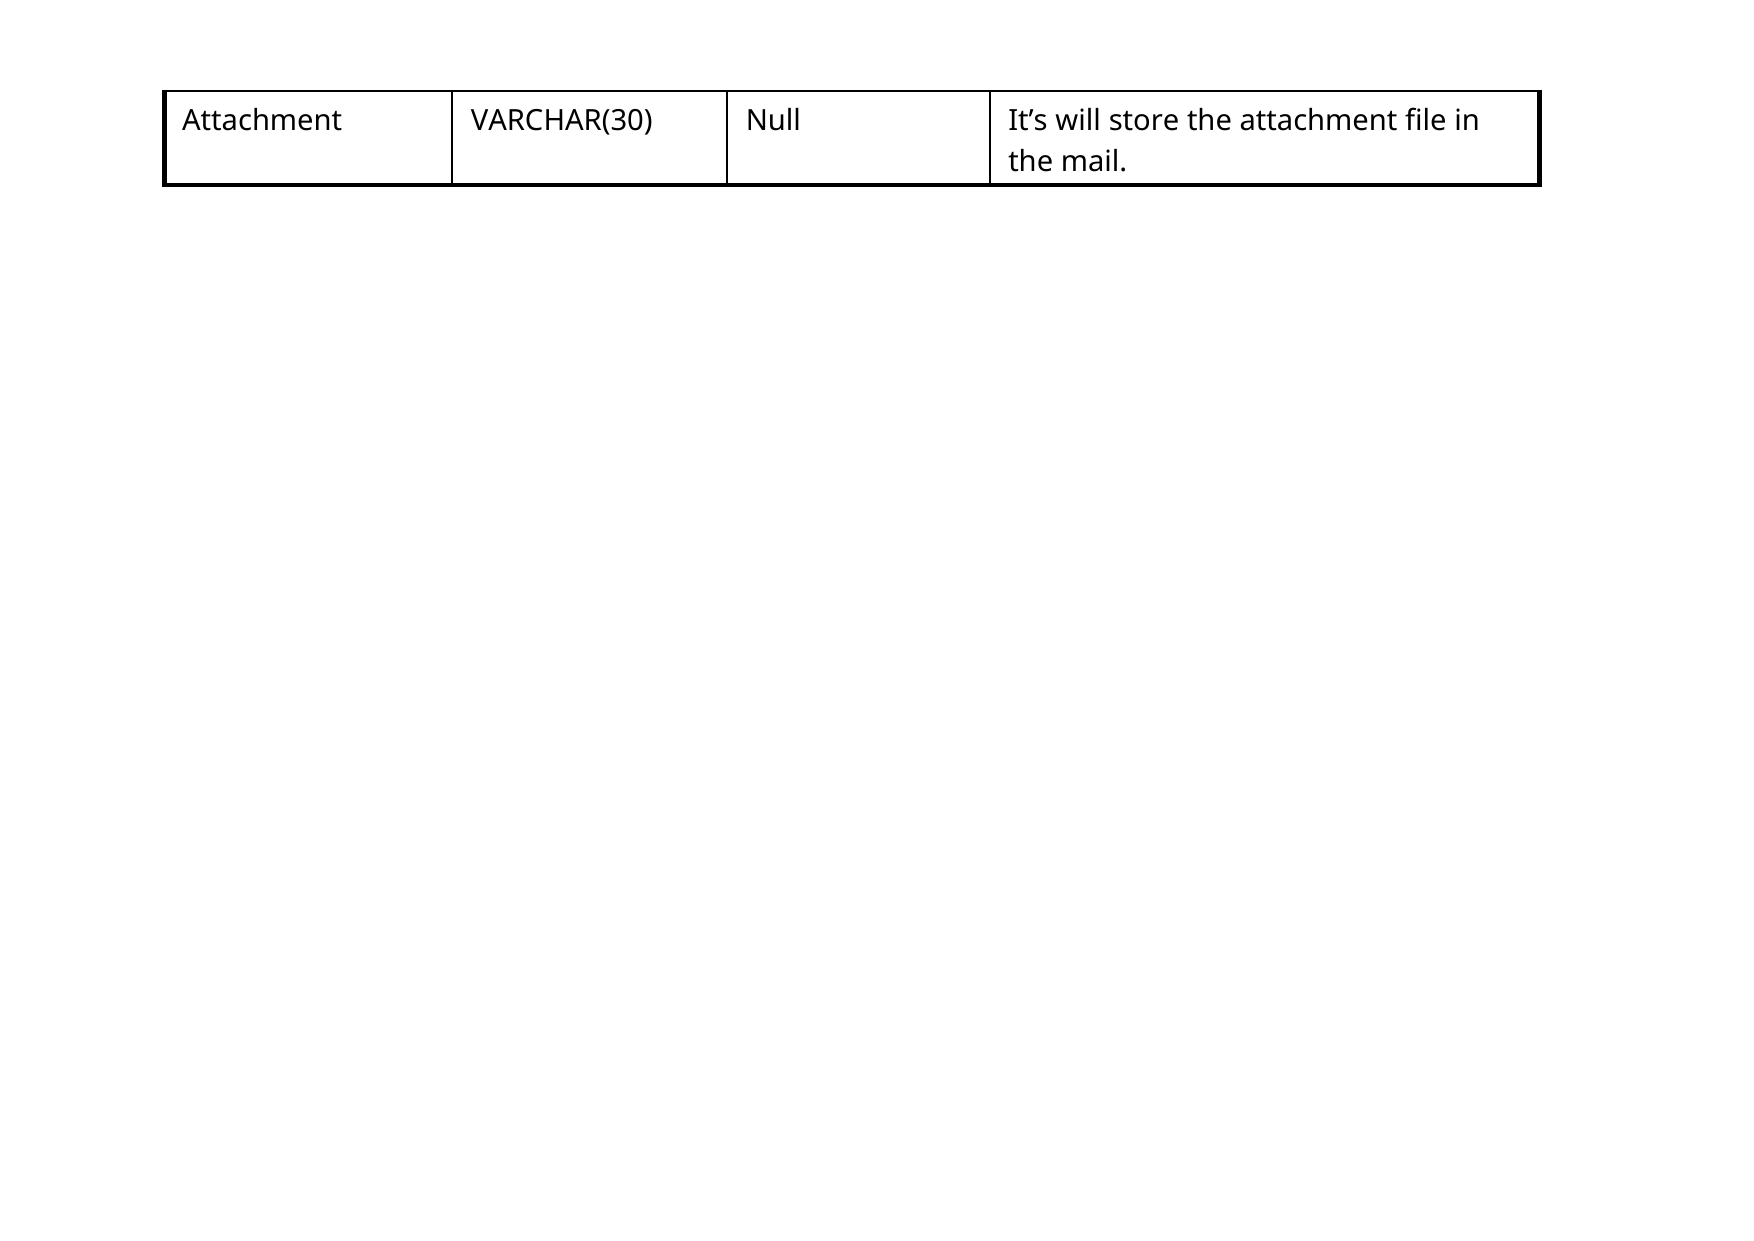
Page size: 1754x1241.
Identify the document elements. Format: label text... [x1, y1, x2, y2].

table_cell VARCHAR(30) [453, 92, 726, 183]
table_cell Attachment [167, 92, 451, 183]
table_cell Null [728, 92, 989, 183]
table_cell It’s will store the attachment file in the mail. [991, 92, 1537, 183]
